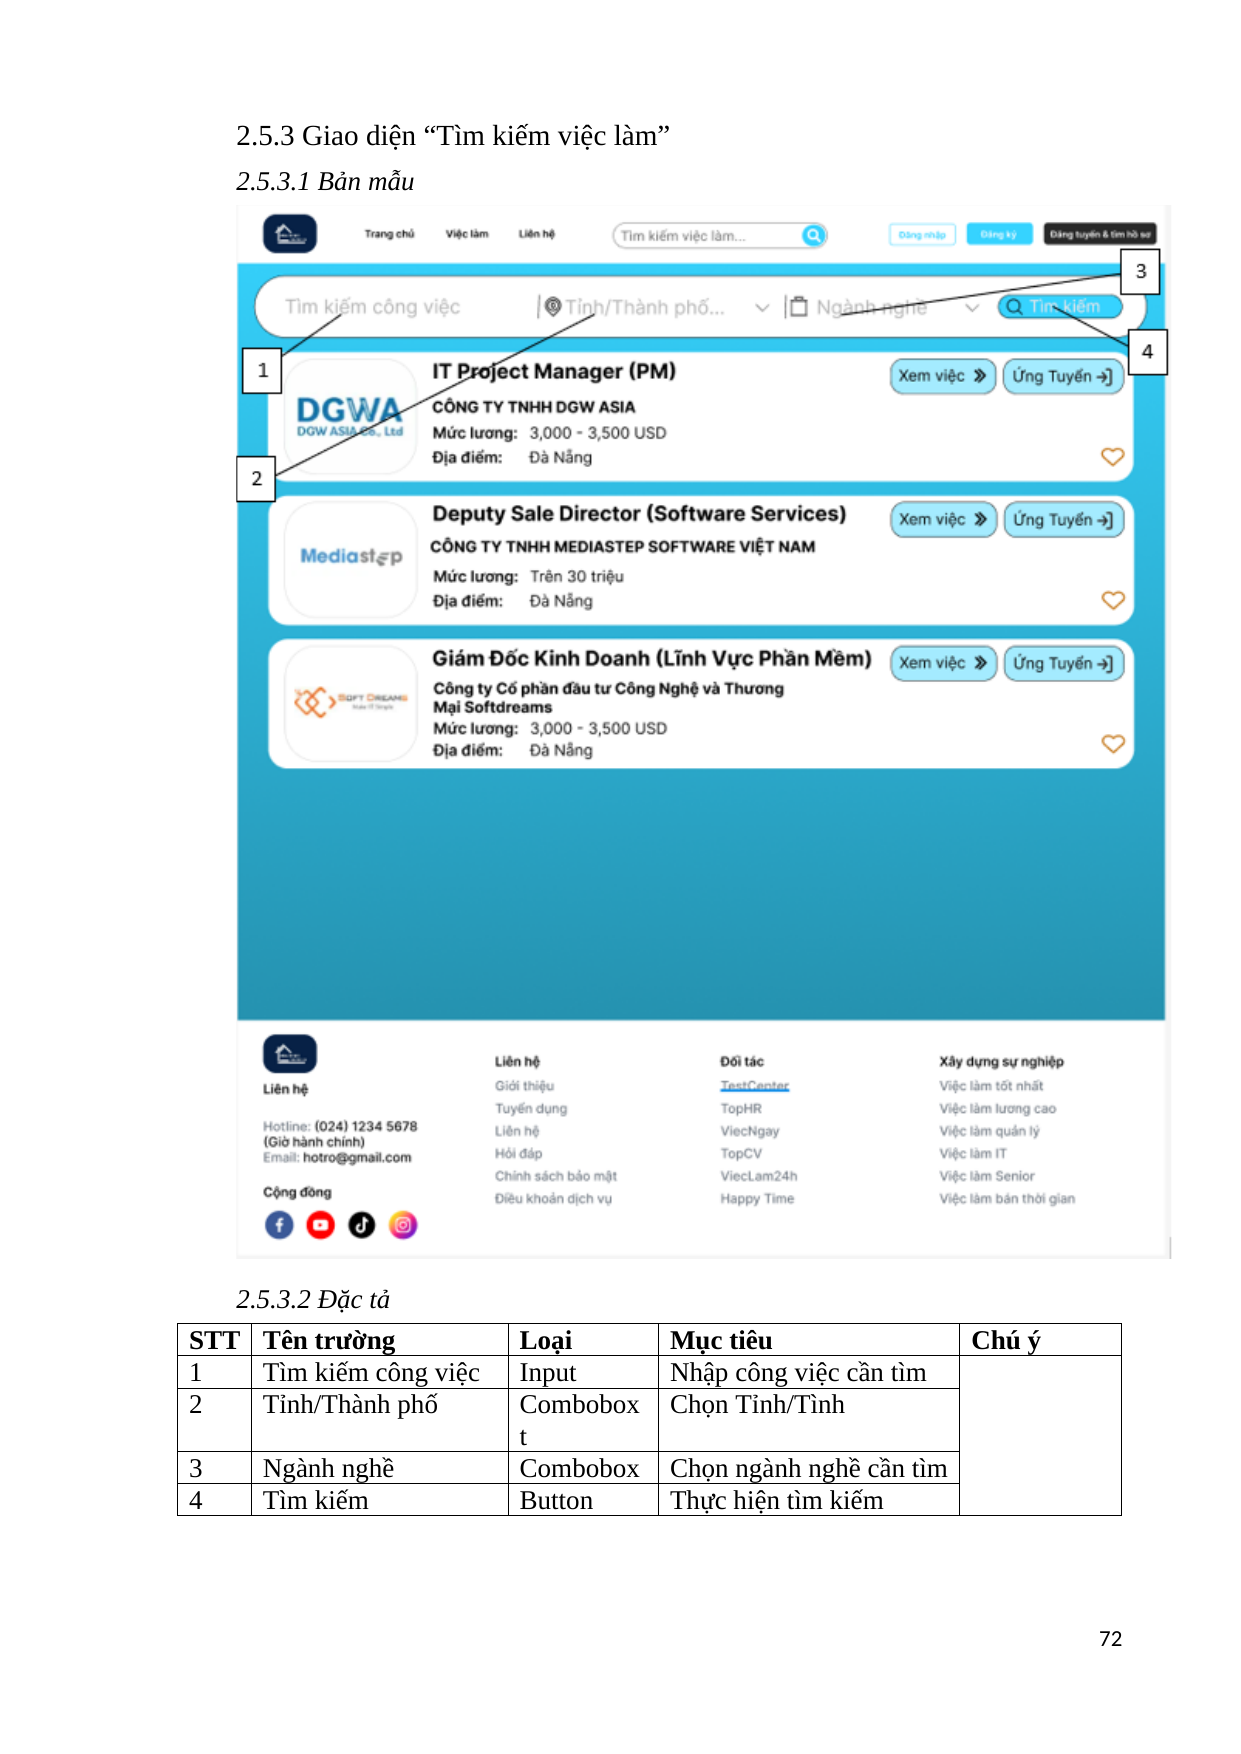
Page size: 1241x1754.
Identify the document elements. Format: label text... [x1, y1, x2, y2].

table_header STT [178, 1324, 251, 1355]
table_cell Chọn ngành nghề cần tìm [659, 1452, 959, 1483]
table_header Loại [509, 1324, 658, 1355]
table_cell Thực hiện tìm kiếm [659, 1484, 959, 1515]
table_cell Tỉnh/Thành phố [252, 1389, 508, 1451]
table_cell 2 [178, 1389, 251, 1451]
table_cell Comboboxt [509, 1389, 658, 1451]
picture [236, 205, 1173, 1259]
table_cell Tìm kiếm công việc [252, 1356, 508, 1387]
table_cell Combobox [509, 1452, 658, 1483]
table_cell Chọn Tỉnh/Tình [659, 1389, 959, 1451]
table_cell Ngành nghề [252, 1452, 508, 1483]
subtitle 2.5.3.2 Đặc tả [177, 1283, 1122, 1314]
table_cell Nhập công việc cần tìm [659, 1356, 959, 1387]
table_cell Tìm kiếm [252, 1484, 508, 1515]
table_cell 3 [178, 1452, 251, 1483]
table_cell [960, 1356, 1121, 1515]
subtitle 2.5.3.1 Bản mẫu [177, 165, 1122, 196]
table_cell 4 [178, 1484, 251, 1515]
table_header Tên trường [252, 1324, 508, 1355]
table_header Chú ý [960, 1324, 1121, 1355]
table_cell Input [509, 1356, 658, 1387]
table_cell 1 [178, 1356, 251, 1387]
subtitle 2.5.3 Giao diện “Tìm kiếm việc làm” [177, 118, 1122, 152]
table_cell Button [509, 1484, 658, 1515]
table_header Mục tiêu [659, 1324, 959, 1355]
